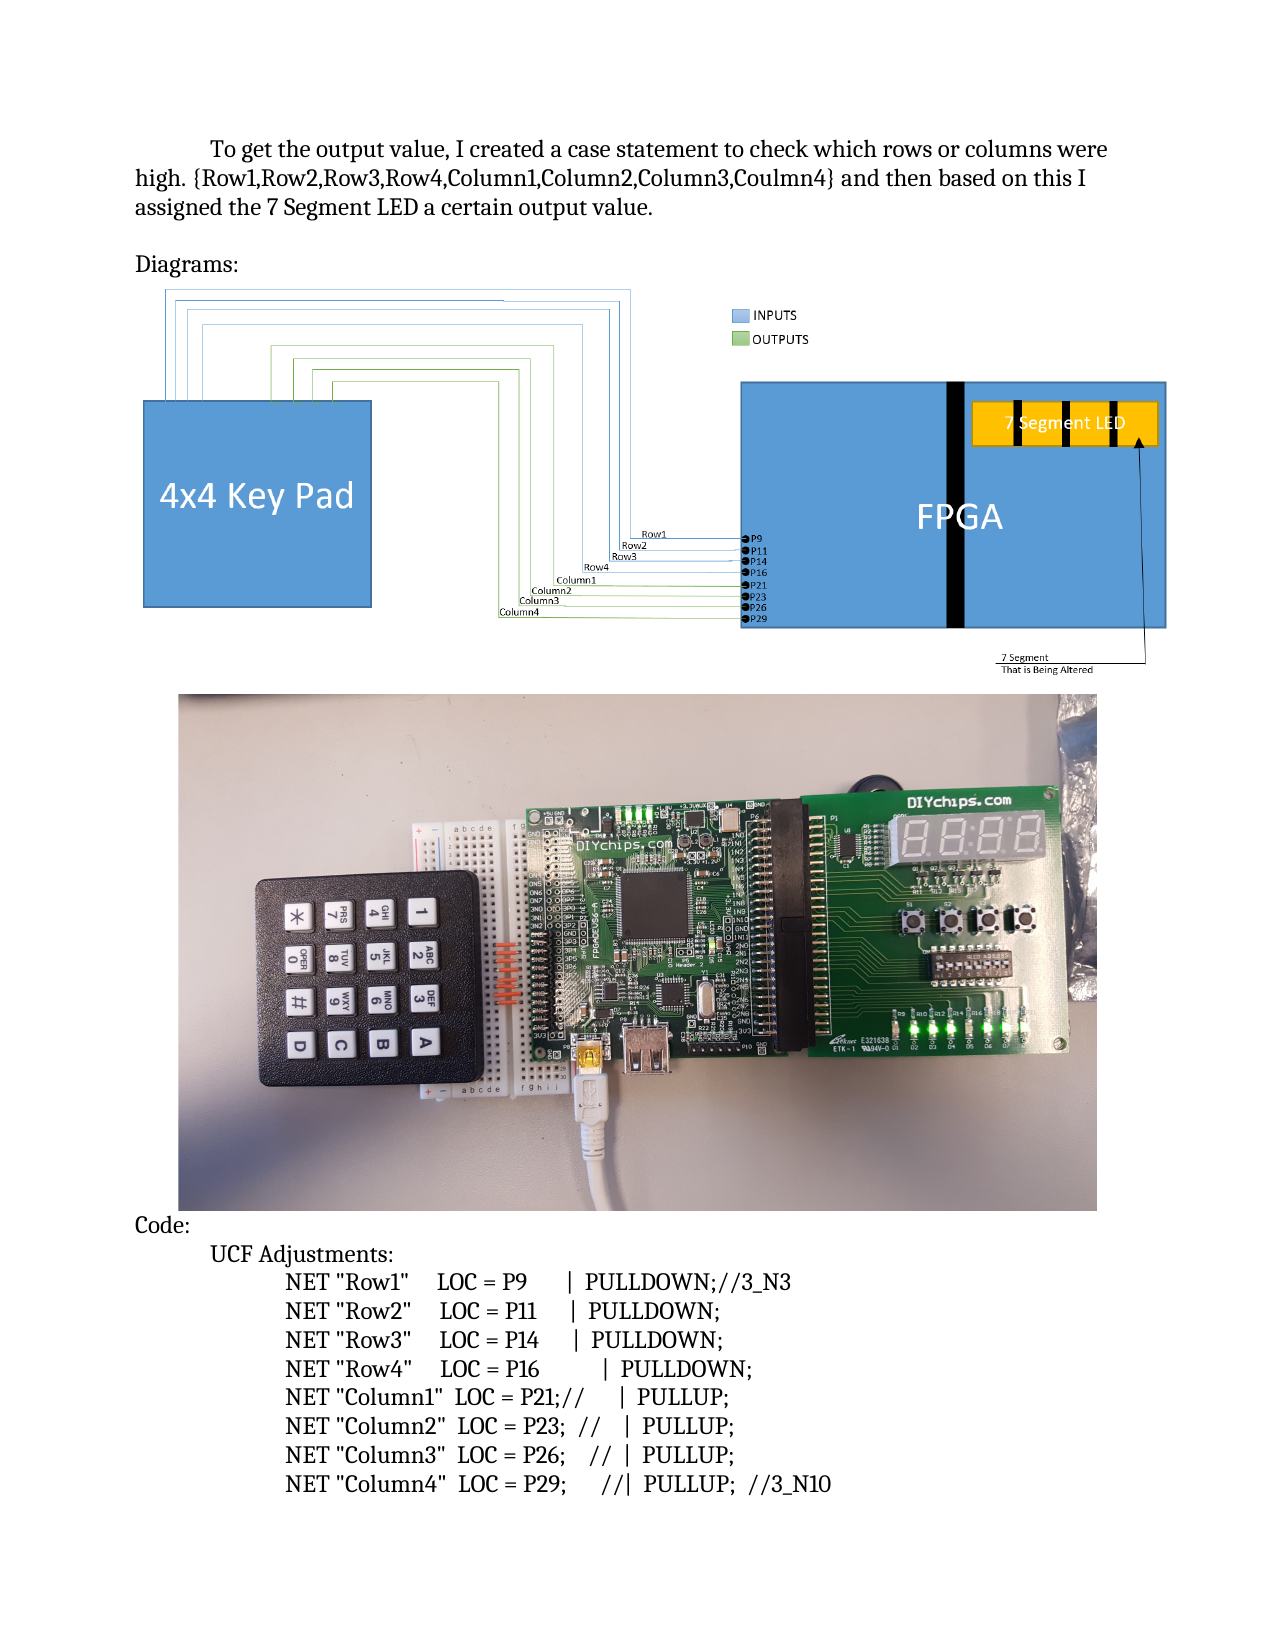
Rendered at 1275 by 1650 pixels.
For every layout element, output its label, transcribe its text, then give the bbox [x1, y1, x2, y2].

text NET "Row3" LOC = P14 | PULLDOWN; [285, 1326, 1140, 1354]
picture [135, 278, 1196, 1211]
text NET "Column2" LOC = P23; // | PULLUP; [285, 1412, 1140, 1441]
text UCF Adjustments: [135, 1239, 1140, 1268]
text NET "Row2" LOC = P11 | PULLDOWN; [285, 1297, 1140, 1326]
text To get the output value, I created a case statement to check which rows or columns were high. {Row1,Row2,Row3,Row4,Column1,Column2,Column3,Coulmn4} and then based on this I assigned the 7 Segment LED a certain output value. [135, 135, 1140, 221]
text NET "Row1" LOC = P9 | PULLDOWN;//3_N3 [135, 1268, 1140, 1297]
text NET "Column4" LOC = P29; //| PULLUP; //3_N10 [285, 1469, 1140, 1498]
text NET "Row4" LOC = P16 | PULLDOWN; [285, 1354, 1140, 1383]
text NET "Column3" LOC = P26; // | PULLUP; [285, 1441, 1140, 1469]
text Code: [135, 1211, 1140, 1239]
text NET "Column1" LOC = P21;// | PULLUP; [285, 1383, 1140, 1412]
text Diagrams: [135, 250, 1140, 278]
